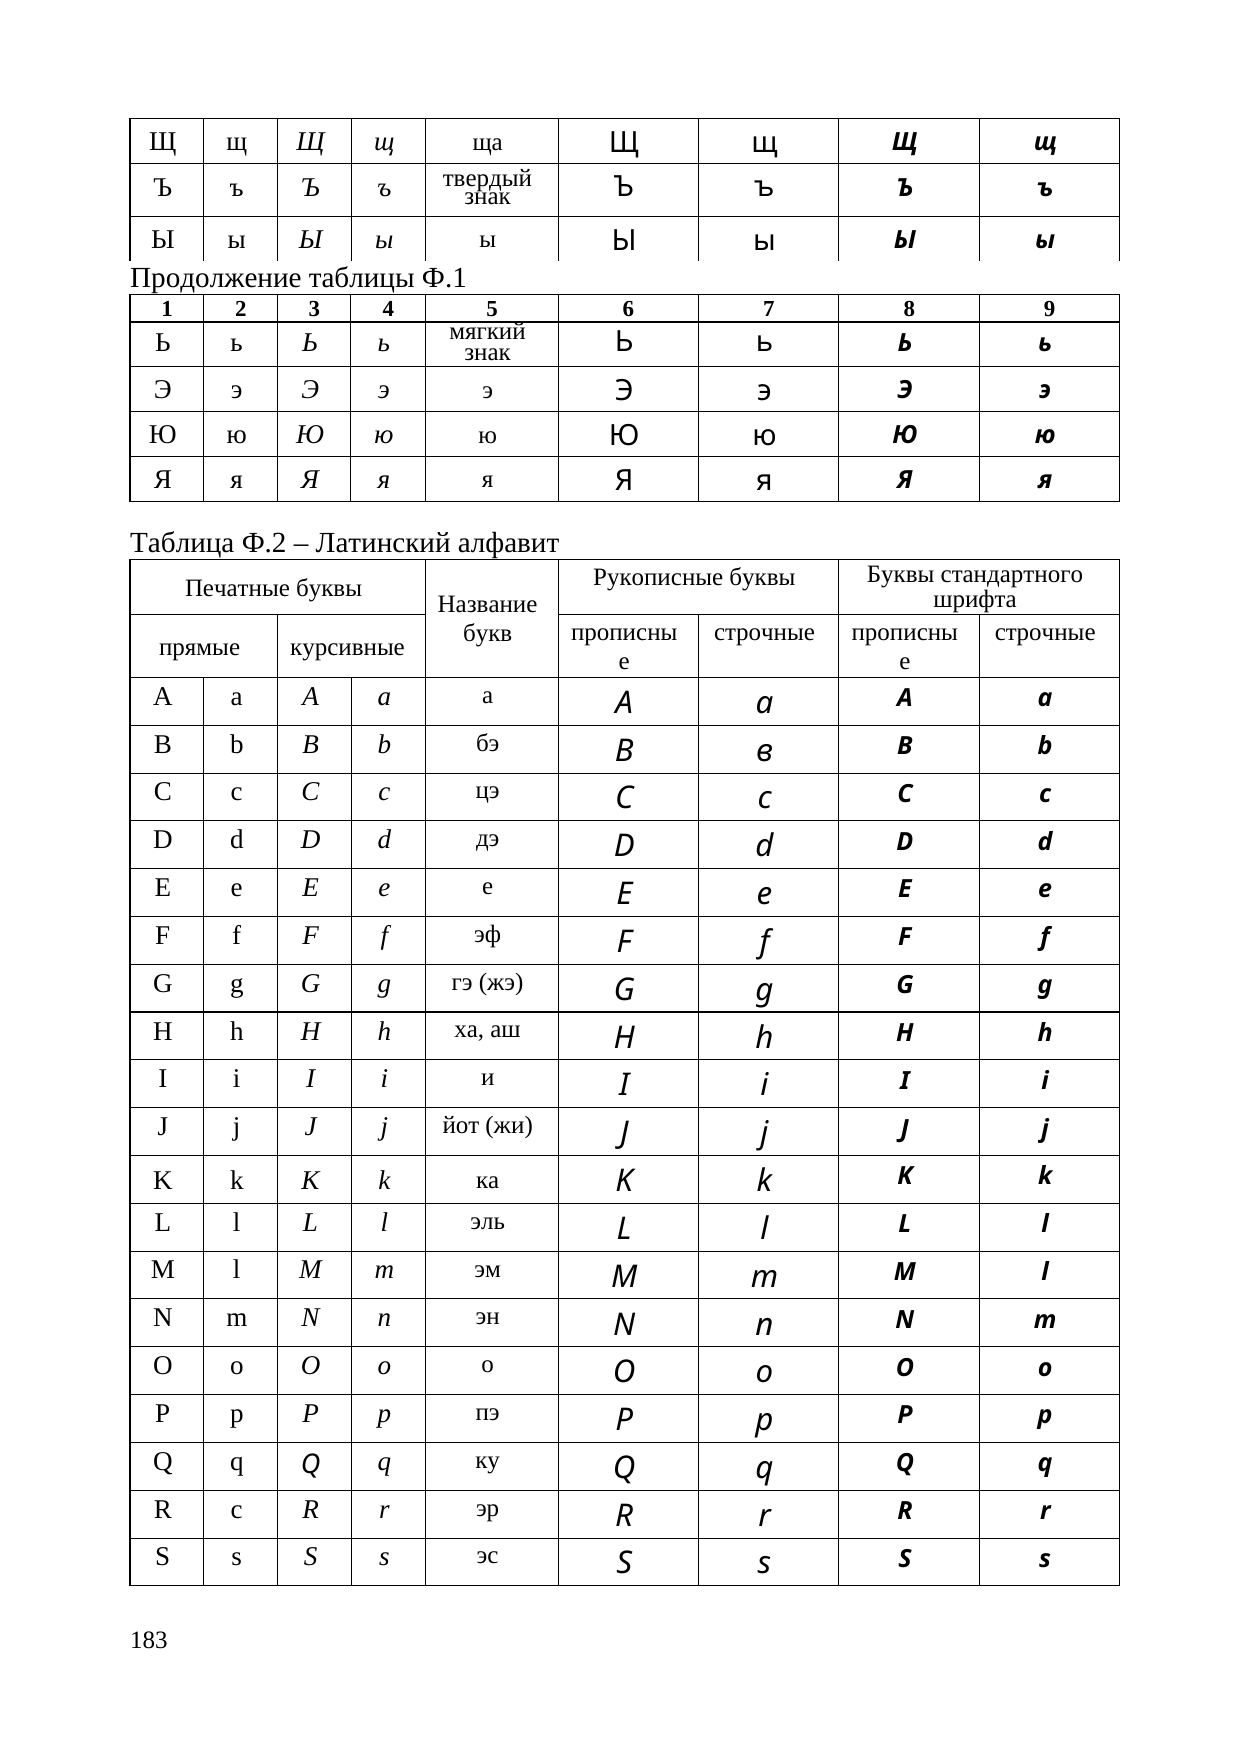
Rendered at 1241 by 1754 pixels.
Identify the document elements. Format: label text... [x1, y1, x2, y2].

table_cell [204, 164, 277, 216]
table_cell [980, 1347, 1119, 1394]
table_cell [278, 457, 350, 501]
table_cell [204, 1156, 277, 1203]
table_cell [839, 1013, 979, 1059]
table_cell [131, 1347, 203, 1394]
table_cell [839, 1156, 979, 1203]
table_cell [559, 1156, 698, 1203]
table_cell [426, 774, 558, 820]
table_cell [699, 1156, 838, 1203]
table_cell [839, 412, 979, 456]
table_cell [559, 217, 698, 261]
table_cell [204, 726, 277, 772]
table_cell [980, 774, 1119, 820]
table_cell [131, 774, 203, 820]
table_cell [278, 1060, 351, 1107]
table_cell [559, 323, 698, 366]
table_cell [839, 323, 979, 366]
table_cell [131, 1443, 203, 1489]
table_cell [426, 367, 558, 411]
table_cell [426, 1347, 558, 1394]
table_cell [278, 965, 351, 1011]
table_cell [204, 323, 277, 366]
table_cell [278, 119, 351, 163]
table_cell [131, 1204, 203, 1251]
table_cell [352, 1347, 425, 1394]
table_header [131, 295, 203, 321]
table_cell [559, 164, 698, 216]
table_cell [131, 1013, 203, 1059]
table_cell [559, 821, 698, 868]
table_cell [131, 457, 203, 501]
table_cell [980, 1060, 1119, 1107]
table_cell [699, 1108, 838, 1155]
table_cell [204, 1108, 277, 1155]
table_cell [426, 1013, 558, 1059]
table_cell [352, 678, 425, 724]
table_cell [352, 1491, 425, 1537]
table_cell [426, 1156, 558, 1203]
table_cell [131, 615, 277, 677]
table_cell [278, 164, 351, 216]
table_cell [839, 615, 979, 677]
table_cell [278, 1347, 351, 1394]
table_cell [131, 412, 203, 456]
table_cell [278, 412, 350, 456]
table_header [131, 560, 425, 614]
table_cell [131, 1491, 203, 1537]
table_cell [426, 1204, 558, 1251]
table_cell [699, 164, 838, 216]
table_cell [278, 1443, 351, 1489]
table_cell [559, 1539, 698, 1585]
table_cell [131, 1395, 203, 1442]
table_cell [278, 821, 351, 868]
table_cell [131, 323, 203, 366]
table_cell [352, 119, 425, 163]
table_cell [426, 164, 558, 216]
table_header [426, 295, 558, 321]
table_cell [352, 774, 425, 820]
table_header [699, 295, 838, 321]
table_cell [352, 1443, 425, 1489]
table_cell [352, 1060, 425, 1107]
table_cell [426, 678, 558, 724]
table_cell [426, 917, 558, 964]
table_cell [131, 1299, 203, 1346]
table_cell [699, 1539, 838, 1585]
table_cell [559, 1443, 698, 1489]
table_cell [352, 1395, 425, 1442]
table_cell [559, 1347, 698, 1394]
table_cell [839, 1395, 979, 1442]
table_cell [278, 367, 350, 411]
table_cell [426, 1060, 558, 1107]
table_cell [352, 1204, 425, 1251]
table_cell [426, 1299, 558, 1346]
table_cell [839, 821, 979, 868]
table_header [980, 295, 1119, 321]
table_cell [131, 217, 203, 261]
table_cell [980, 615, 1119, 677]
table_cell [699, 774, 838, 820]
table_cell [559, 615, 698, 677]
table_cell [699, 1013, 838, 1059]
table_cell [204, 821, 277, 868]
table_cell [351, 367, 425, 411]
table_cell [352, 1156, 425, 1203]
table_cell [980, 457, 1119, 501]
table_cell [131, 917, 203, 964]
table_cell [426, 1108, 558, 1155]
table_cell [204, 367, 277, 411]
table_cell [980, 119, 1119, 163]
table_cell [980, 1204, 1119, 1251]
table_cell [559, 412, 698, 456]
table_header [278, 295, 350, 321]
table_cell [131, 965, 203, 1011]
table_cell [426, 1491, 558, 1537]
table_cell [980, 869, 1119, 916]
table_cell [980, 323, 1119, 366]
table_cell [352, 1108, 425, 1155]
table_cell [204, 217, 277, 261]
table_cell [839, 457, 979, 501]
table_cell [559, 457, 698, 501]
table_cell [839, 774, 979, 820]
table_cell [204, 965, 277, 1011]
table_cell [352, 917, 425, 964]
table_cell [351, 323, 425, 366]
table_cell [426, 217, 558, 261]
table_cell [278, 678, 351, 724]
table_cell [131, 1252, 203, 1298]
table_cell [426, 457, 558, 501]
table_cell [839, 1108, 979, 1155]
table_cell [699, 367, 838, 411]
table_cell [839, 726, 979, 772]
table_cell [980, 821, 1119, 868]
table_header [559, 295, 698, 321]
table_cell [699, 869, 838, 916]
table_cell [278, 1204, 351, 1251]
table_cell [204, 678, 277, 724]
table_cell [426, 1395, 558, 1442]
text Таблица Ф.2 – Латинский алфавит [130, 525, 1125, 559]
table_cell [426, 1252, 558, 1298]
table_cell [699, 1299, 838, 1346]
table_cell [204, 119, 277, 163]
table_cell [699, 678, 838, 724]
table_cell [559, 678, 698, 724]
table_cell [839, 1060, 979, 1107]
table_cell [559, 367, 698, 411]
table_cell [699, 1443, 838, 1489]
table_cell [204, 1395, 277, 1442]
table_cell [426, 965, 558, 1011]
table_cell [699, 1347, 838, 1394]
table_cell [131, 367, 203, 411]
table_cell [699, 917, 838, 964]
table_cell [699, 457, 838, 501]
text Продолжение таблицы Ф.1 [130, 261, 1134, 294]
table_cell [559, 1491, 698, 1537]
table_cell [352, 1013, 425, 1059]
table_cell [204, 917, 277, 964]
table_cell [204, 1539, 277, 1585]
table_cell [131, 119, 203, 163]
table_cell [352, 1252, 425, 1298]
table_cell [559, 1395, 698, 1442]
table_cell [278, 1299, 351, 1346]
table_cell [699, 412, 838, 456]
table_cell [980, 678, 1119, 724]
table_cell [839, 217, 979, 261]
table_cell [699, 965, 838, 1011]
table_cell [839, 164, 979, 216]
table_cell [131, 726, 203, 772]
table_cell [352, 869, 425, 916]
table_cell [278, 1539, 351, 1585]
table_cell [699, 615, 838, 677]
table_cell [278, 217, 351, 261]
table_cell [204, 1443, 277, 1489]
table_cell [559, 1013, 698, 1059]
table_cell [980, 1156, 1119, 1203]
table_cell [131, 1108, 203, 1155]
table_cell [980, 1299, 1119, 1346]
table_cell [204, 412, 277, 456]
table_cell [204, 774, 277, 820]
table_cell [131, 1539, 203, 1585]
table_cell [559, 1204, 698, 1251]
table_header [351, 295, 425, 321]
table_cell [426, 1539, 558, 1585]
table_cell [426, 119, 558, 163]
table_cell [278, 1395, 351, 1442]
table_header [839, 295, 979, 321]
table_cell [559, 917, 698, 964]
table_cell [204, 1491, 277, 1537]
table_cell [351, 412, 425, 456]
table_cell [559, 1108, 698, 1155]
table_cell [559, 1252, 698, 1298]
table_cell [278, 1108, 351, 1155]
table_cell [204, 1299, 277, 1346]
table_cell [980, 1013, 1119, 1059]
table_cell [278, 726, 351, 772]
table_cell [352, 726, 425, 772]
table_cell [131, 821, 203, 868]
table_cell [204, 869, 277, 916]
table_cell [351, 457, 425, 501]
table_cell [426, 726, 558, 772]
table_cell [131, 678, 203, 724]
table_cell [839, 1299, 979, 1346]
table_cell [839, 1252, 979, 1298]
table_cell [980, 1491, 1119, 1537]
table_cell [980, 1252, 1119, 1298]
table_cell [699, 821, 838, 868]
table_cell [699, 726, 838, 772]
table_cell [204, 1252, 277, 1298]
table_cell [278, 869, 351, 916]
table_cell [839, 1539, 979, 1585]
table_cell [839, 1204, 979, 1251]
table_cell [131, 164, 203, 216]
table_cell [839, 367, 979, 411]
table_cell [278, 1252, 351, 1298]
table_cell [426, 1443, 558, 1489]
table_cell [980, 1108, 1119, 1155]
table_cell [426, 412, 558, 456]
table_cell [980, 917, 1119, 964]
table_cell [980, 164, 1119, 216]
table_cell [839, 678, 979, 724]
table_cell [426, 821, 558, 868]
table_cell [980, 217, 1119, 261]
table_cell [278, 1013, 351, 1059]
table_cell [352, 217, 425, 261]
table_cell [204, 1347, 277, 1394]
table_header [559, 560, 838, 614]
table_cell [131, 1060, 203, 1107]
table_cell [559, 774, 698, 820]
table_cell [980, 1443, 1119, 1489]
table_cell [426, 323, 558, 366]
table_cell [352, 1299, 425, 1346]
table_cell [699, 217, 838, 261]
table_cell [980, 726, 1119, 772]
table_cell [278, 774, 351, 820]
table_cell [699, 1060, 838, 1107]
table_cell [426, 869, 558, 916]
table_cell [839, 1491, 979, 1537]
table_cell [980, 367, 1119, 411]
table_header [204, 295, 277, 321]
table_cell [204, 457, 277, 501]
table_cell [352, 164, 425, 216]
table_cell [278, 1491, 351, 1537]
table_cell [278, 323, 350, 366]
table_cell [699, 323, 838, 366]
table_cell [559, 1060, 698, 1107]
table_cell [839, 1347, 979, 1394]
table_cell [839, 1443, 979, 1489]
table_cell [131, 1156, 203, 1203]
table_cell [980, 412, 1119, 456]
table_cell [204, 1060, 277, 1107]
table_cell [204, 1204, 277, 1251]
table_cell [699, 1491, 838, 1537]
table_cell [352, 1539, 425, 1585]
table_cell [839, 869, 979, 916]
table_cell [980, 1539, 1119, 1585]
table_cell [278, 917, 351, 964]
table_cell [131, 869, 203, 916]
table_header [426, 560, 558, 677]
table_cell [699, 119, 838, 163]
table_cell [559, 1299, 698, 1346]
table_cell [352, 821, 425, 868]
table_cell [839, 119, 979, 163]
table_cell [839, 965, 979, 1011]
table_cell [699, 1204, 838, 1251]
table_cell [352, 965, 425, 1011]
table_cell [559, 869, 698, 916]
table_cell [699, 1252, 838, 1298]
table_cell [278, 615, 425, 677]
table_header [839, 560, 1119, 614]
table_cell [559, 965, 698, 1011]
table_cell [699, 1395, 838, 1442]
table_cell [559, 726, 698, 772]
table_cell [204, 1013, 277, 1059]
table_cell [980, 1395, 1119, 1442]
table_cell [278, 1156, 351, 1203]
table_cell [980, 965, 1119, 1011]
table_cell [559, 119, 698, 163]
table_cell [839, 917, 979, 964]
